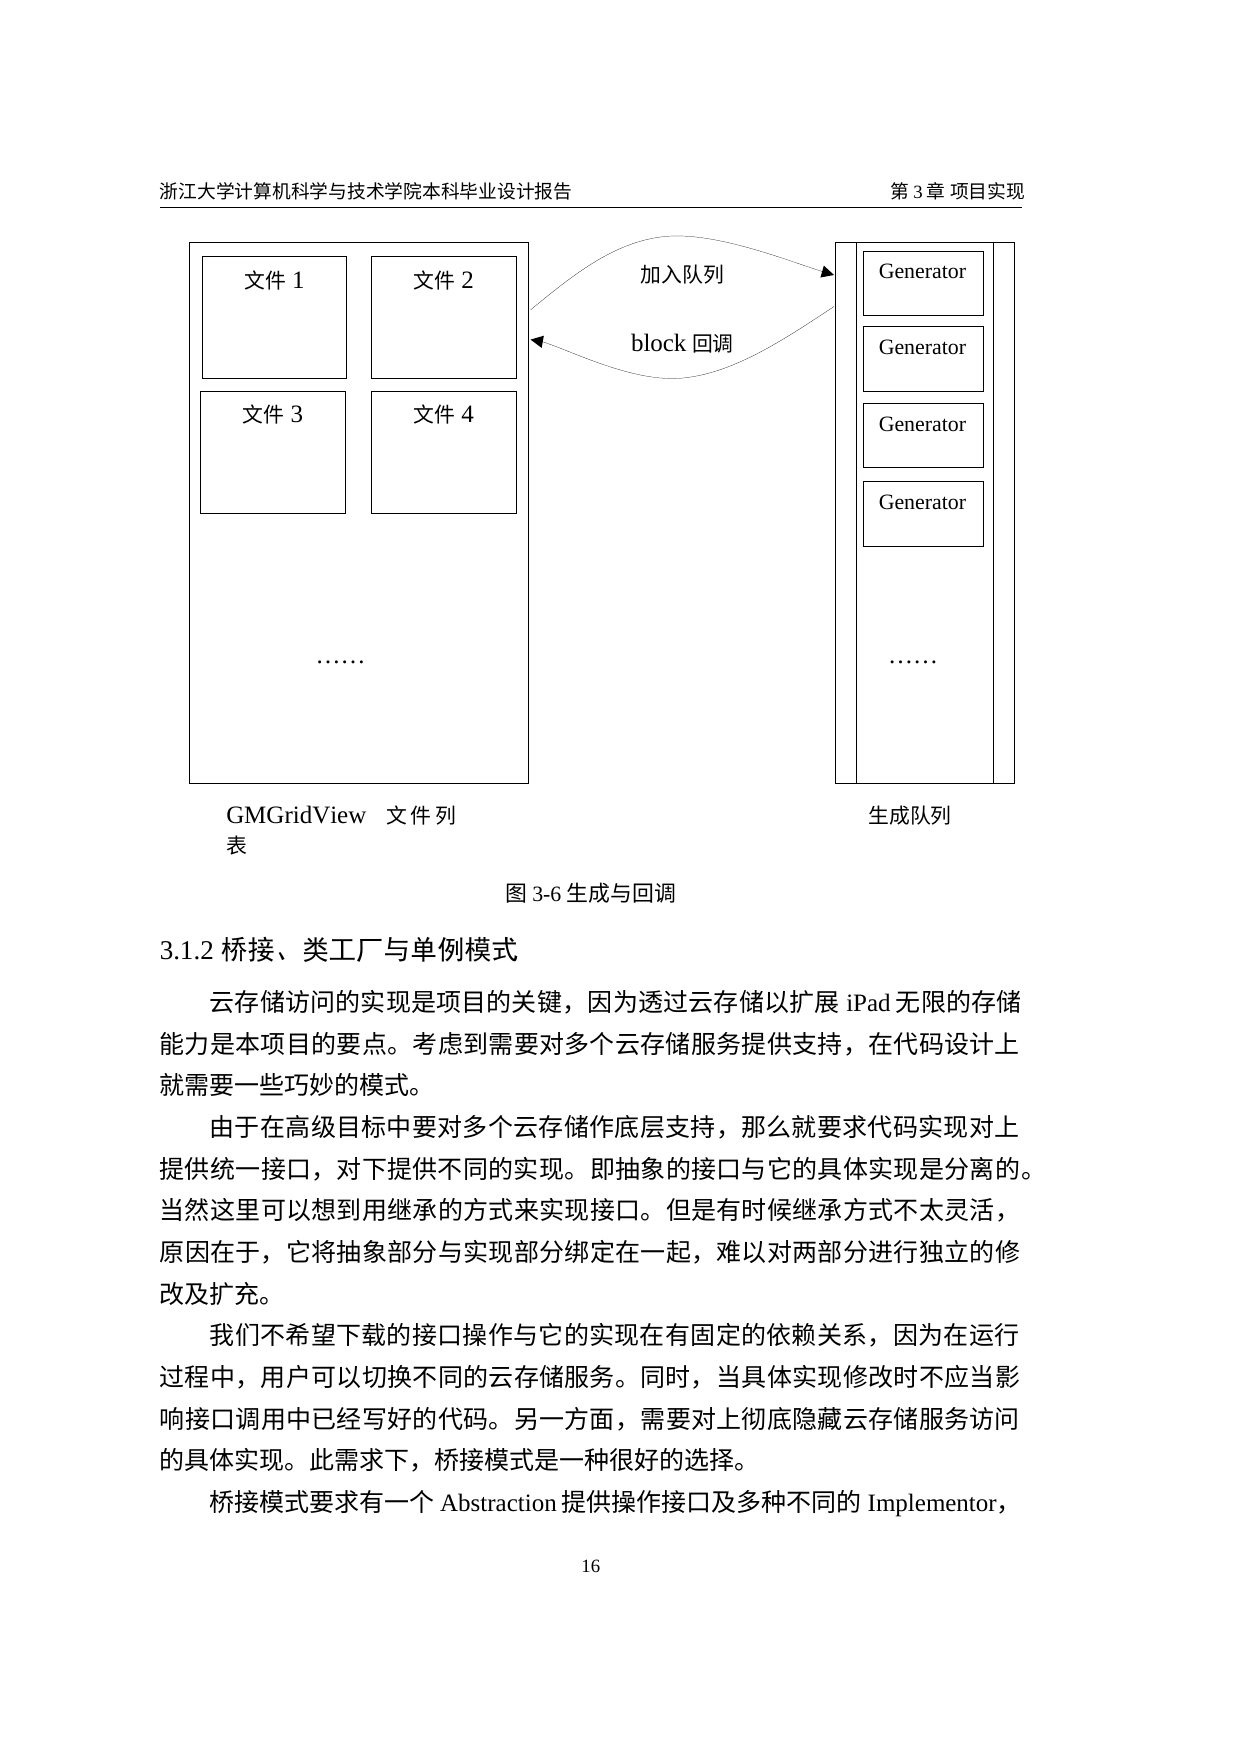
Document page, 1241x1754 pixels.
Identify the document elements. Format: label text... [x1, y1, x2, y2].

text 云存储访问的实现是项目的关键，因为透过云存储以扩展iPad无限的存储能力是本项目的要点。考虑到需要对多个云存储服务提供支持，在代码设计上就需要一些巧妙的模式。 [159, 978, 1022, 1103]
text 由于在高级目标中要对多个云存储作底层支持，那么就要求代码实现对上提供统一接口，对下提供不同的实现。即抽象的接口与它的具体实现是分离的。当然这里可以想到用继承的方式来实现接口。但是有时候继承方式不太灵活，原因在于，它将抽象部分与实现部分绑定在一起，难以对两部分进行独立的修改及扩充。 [159, 1103, 1022, 1311]
text 我们不希望下载的接口操作与它的实现在有固定的依赖关系，因为在运行过程中，用户可以切换不同的云存储服务。同时，当具体实现修改时不应当影响接口调用中已经写好的代码。另一方面，需要对上彻底隐藏云存储服务访问的具体实现。此需求下，桥接模式是一种很好的选择。 [159, 1311, 1022, 1478]
text 桥接、类工厂与单例模式 [159, 932, 1022, 966]
text 桥接模式要求有一个Abstraction提供操作接口及多种不同的Implementor，所有的Implementor都是继承自同一基类，然后在Abstraction类是维持着一个基类的指针，并将所有的接口操作请求转发给Implementor的具体实现。 [159, 1478, 1022, 1520]
